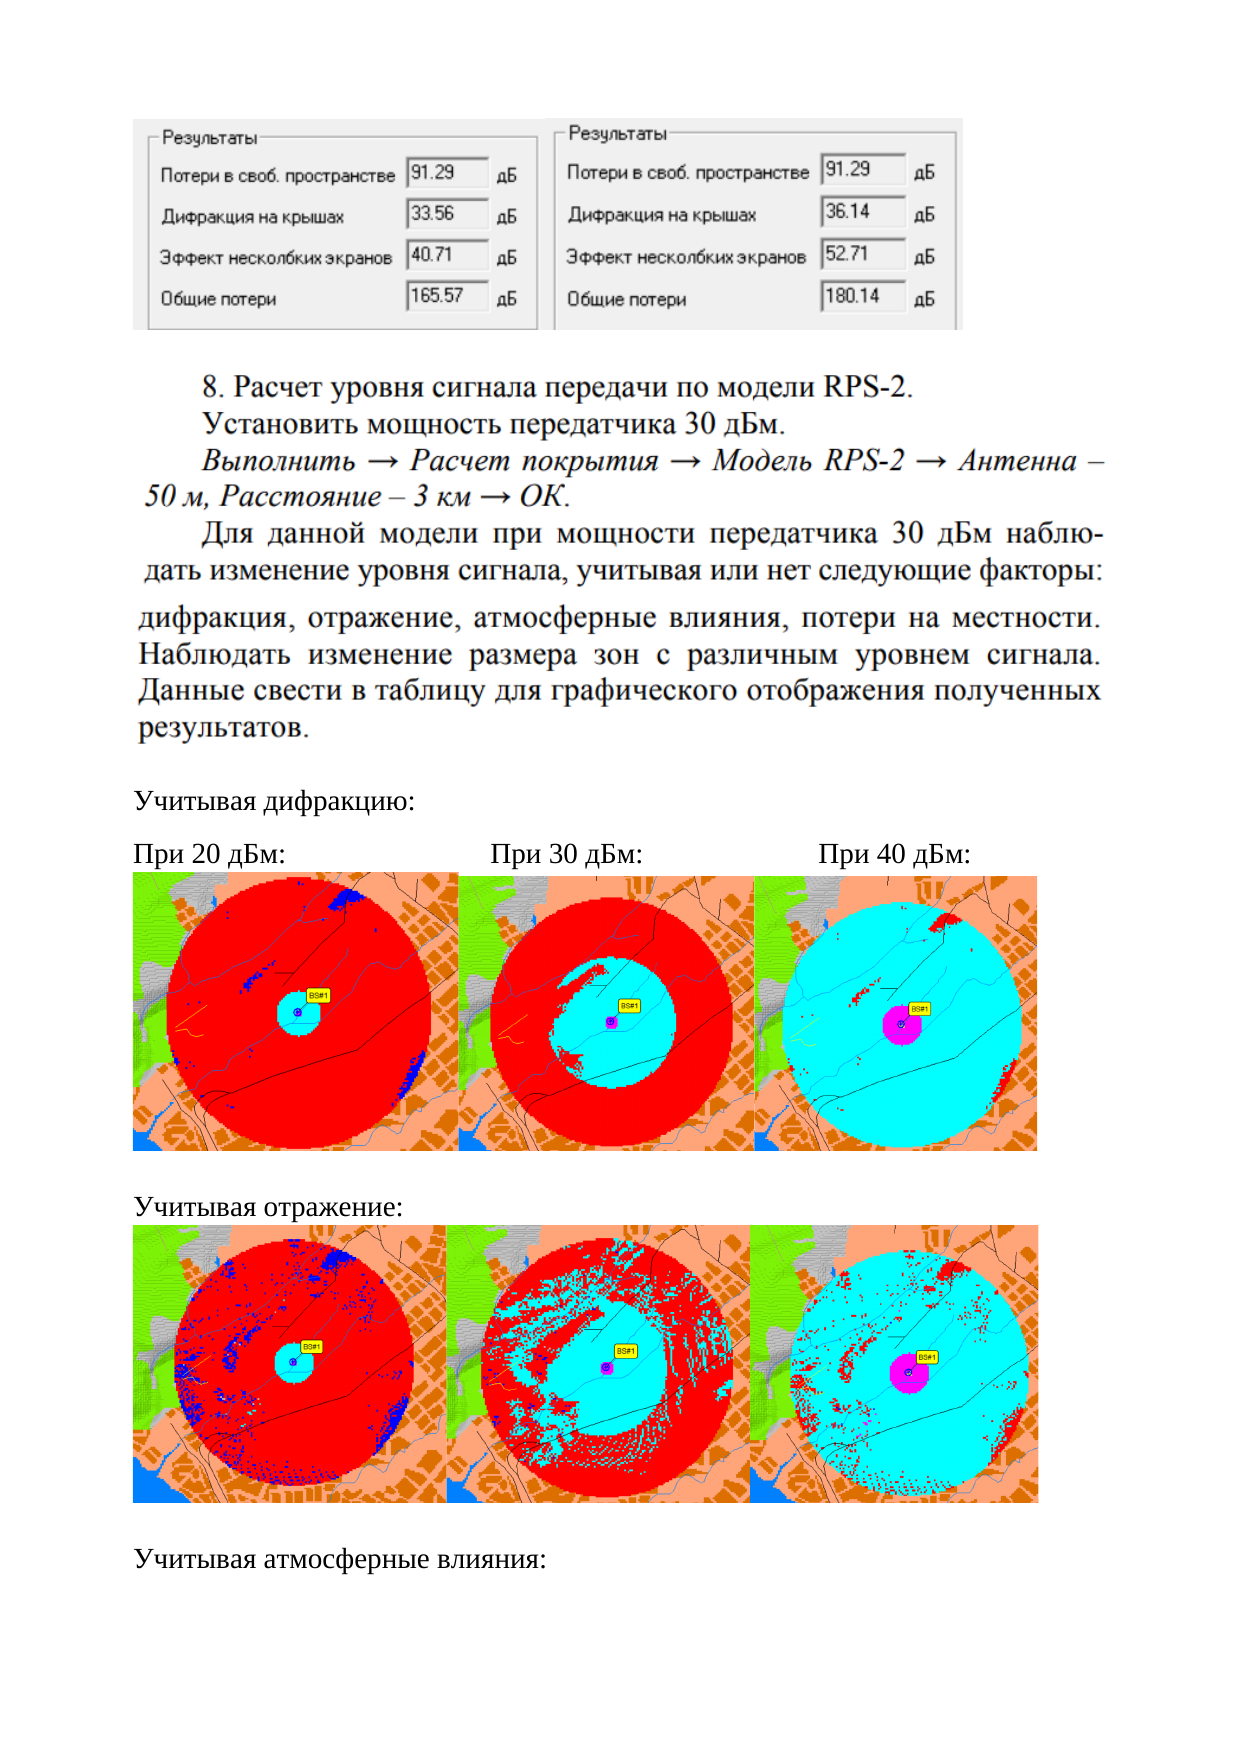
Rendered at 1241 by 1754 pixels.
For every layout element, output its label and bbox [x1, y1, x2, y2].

picture [132, 872, 1038, 1151]
picture [132, 367, 1108, 595]
text [133, 836, 1152, 1574]
text [133, 118, 1152, 817]
picture [132, 596, 1108, 745]
picture [132, 118, 963, 330]
picture [132, 1225, 1039, 1503]
